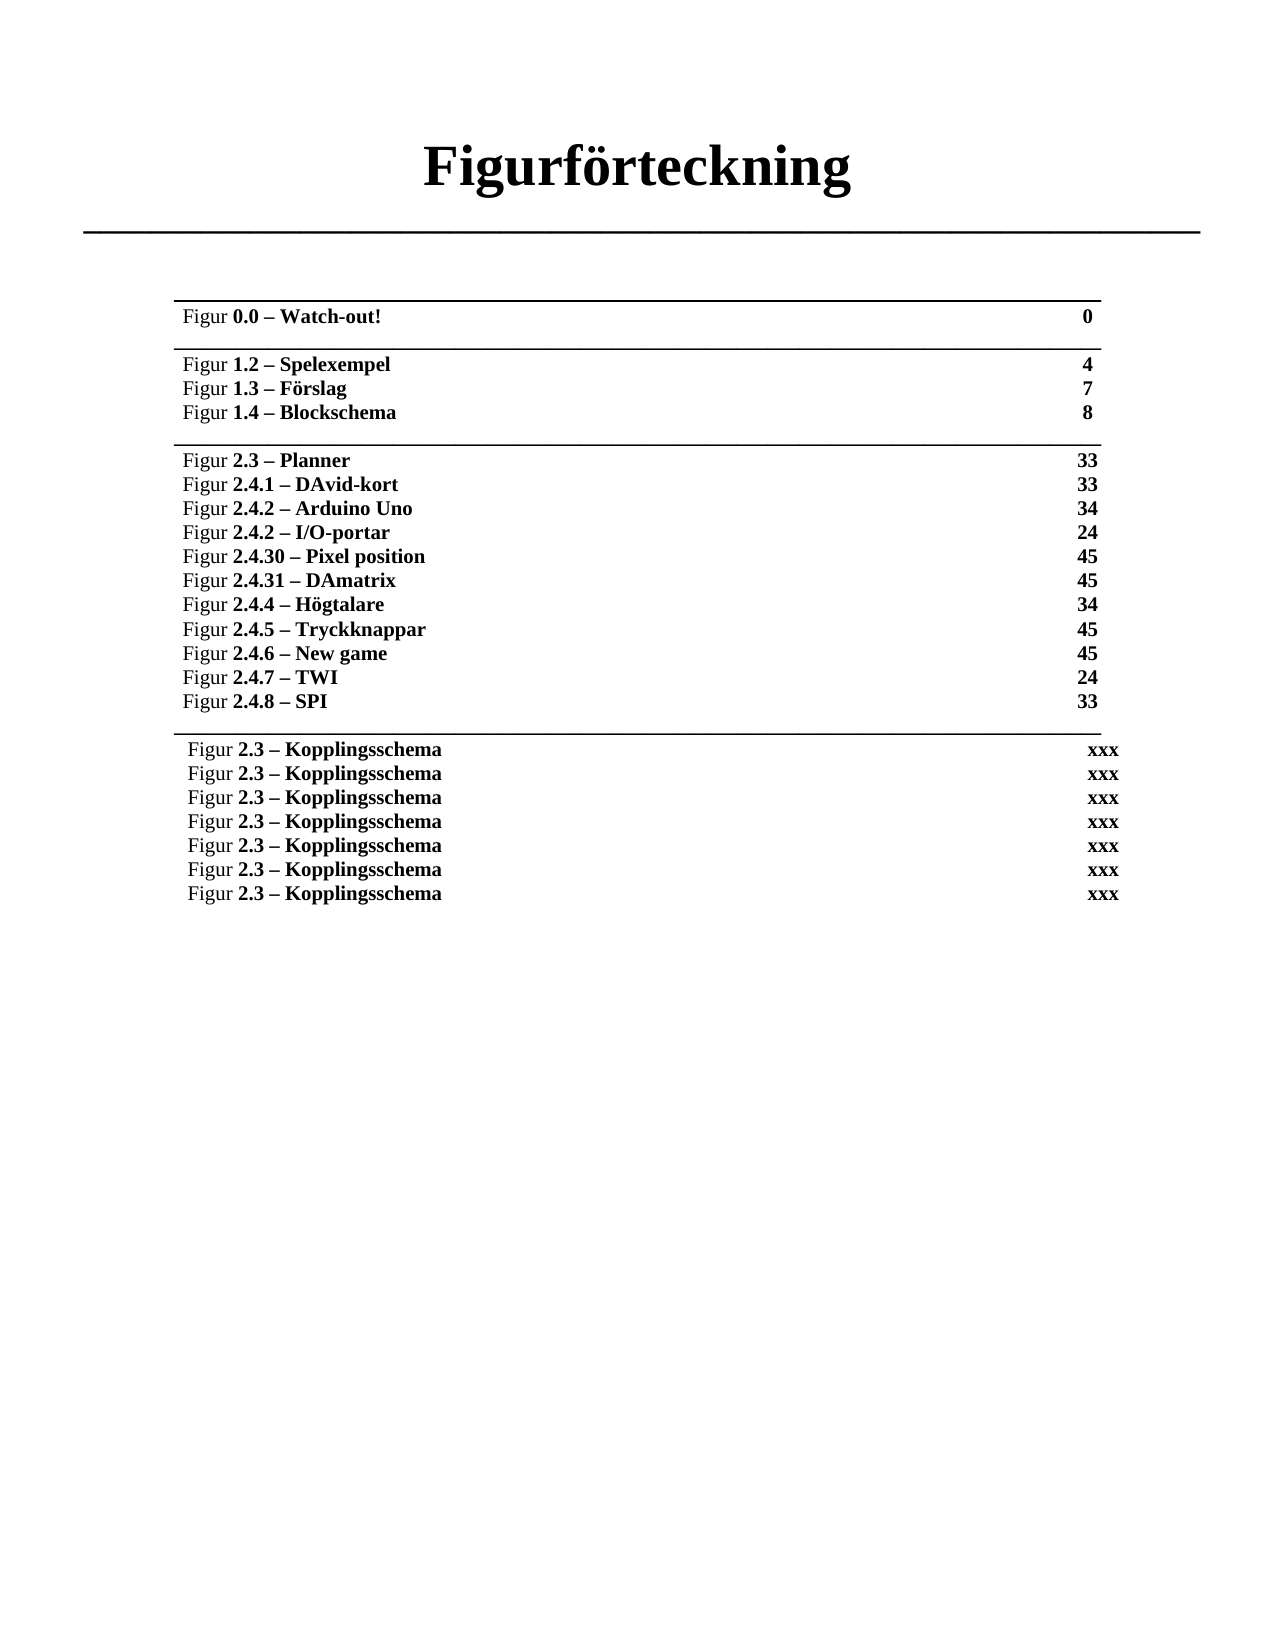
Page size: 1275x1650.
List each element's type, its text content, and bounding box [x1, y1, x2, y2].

text _________________________________________________________________________________________ [75, 424, 1200, 448]
text Figur 2.3 – Kopplingsschema xxx [75, 881, 1200, 905]
text _________________________________________________________________________________________ [75, 279, 1200, 304]
text Figur 2.3 – Kopplingsschema xxx [75, 761, 1200, 785]
text Figur 2.4.6 – New game 45 [75, 641, 1200, 664]
text _________________________________________________________________________________________ [75, 713, 1200, 737]
text Figur 1.4 – Blockschema 8 [75, 400, 1200, 424]
text Figurförteckning [75, 131, 1200, 198]
text Figur 2.3 – Kopplingsschema xxx [75, 833, 1200, 857]
text Figur 1.3 – Förslag 7 [75, 376, 1200, 400]
text Figur 2.3 – Kopplingsschema xxx [75, 737, 1200, 761]
text Figur 2.4.2 – I/O-portar 24 [75, 520, 1200, 544]
text Figur 2.4.8 – SPI 33 [75, 689, 1200, 713]
text _________________________________________________________________________________________ [75, 328, 1200, 352]
text ___________________________________________________________________ [75, 198, 1200, 236]
text Figur 2.4.7 – TWI 24 [75, 664, 1200, 689]
text Figur 2.4.5 – Tryckknappar 45 [75, 616, 1200, 641]
text Figur 0.0 – Watch-out! 0 [75, 304, 1200, 328]
text Figur 2.3 – Kopplingsschema xxx [75, 785, 1200, 809]
text Figur 2.3 – Kopplingsschema xxx [75, 809, 1200, 833]
text Figur 2.3 – Planner 33 Figur 2.4.1 – DAvid-kort 33 Figur 2.4.2 – Arduino Uno 34 [75, 448, 1200, 520]
text Figur 2.4.31 – DAmatrix 45 [75, 568, 1200, 592]
text Figur 2.4.4 – Högtalare 34 [75, 592, 1200, 616]
text Figur 2.3 – Kopplingsschema xxx [75, 857, 1200, 881]
text Figur 1.2 – Spelexempel 4 [75, 352, 1200, 376]
text Figur 2.4.30 – Pixel position 45 [75, 544, 1200, 568]
